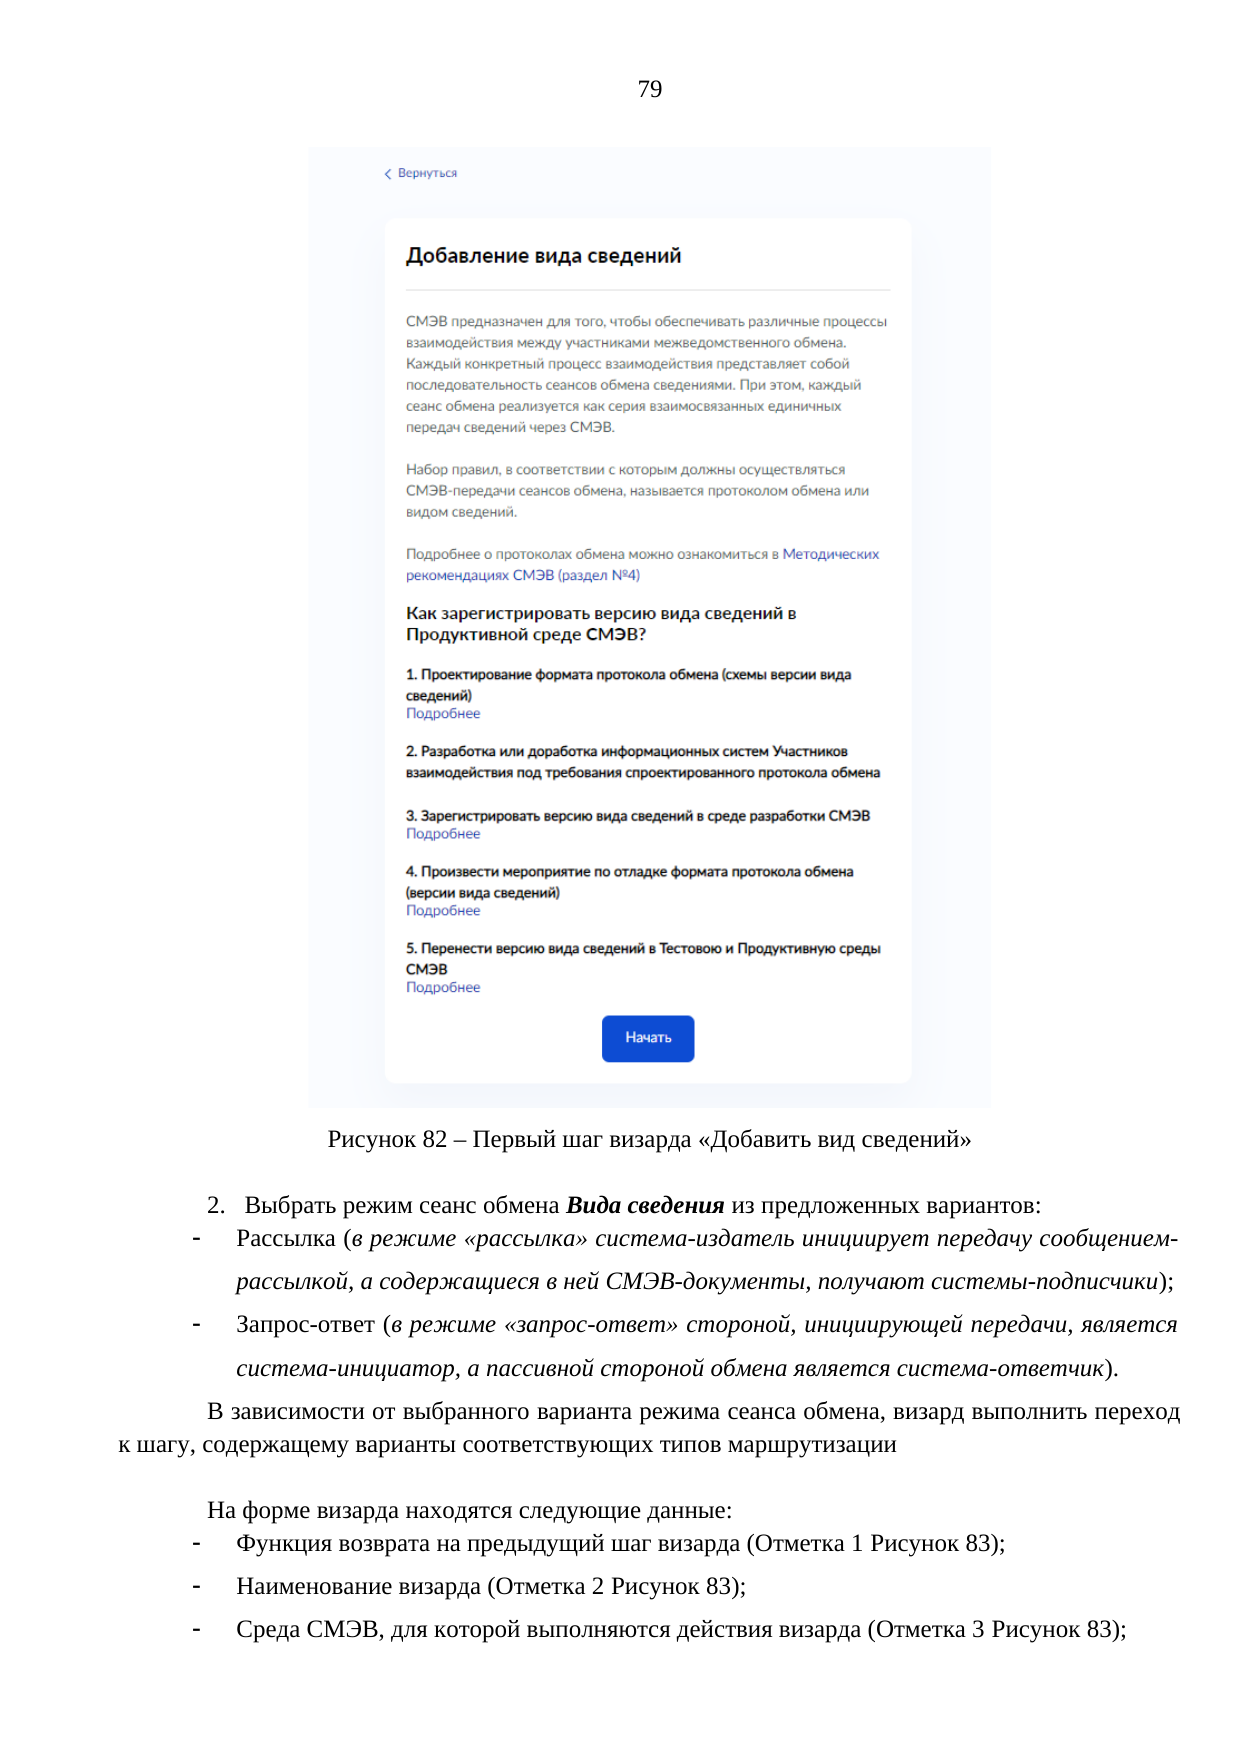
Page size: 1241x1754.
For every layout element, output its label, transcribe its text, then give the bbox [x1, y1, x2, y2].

list Выбрать режим сеанс обмена Вида сведения из предложенных вариантов: [207, 1190, 1181, 1219]
text Рисунок 82 – Первый шаг визарда «Добавить вид сведений» [118, 1124, 1181, 1153]
text Рассылка (в режиме «рассылка» система-издатель инициирует передачу сообщением-рассылкой, а содержащиеся в ней СМЭВ-документы, получают системы-подписчики); [192, 1223, 1181, 1295]
text В зависимости от выбранного варианта режима сеанса обмена, визард выполнить переход к шагу, содержащему варианты соответствующих типов маршрутизации [118, 1396, 1181, 1457]
text На форме визарда находятся следующие данные: [118, 1495, 1181, 1523]
picture [308, 147, 992, 1108]
text Среда СМЭВ, для которой выполняются действия визарда (Отметка 3 Рисунок 83); [192, 1614, 1181, 1643]
text Запрос-ответ (в режиме «запрос-ответ» стороной, инициирующей передачи, является система-инициатор, а пассивной стороной обмена является система-ответчик). [192, 1309, 1181, 1381]
text Функция возврата на предыдущий шаг визарда (Отметка 1 Рисунок 83); [192, 1528, 1181, 1557]
text Наименование визарда (Отметка 2 Рисунок 83); [192, 1571, 1181, 1600]
